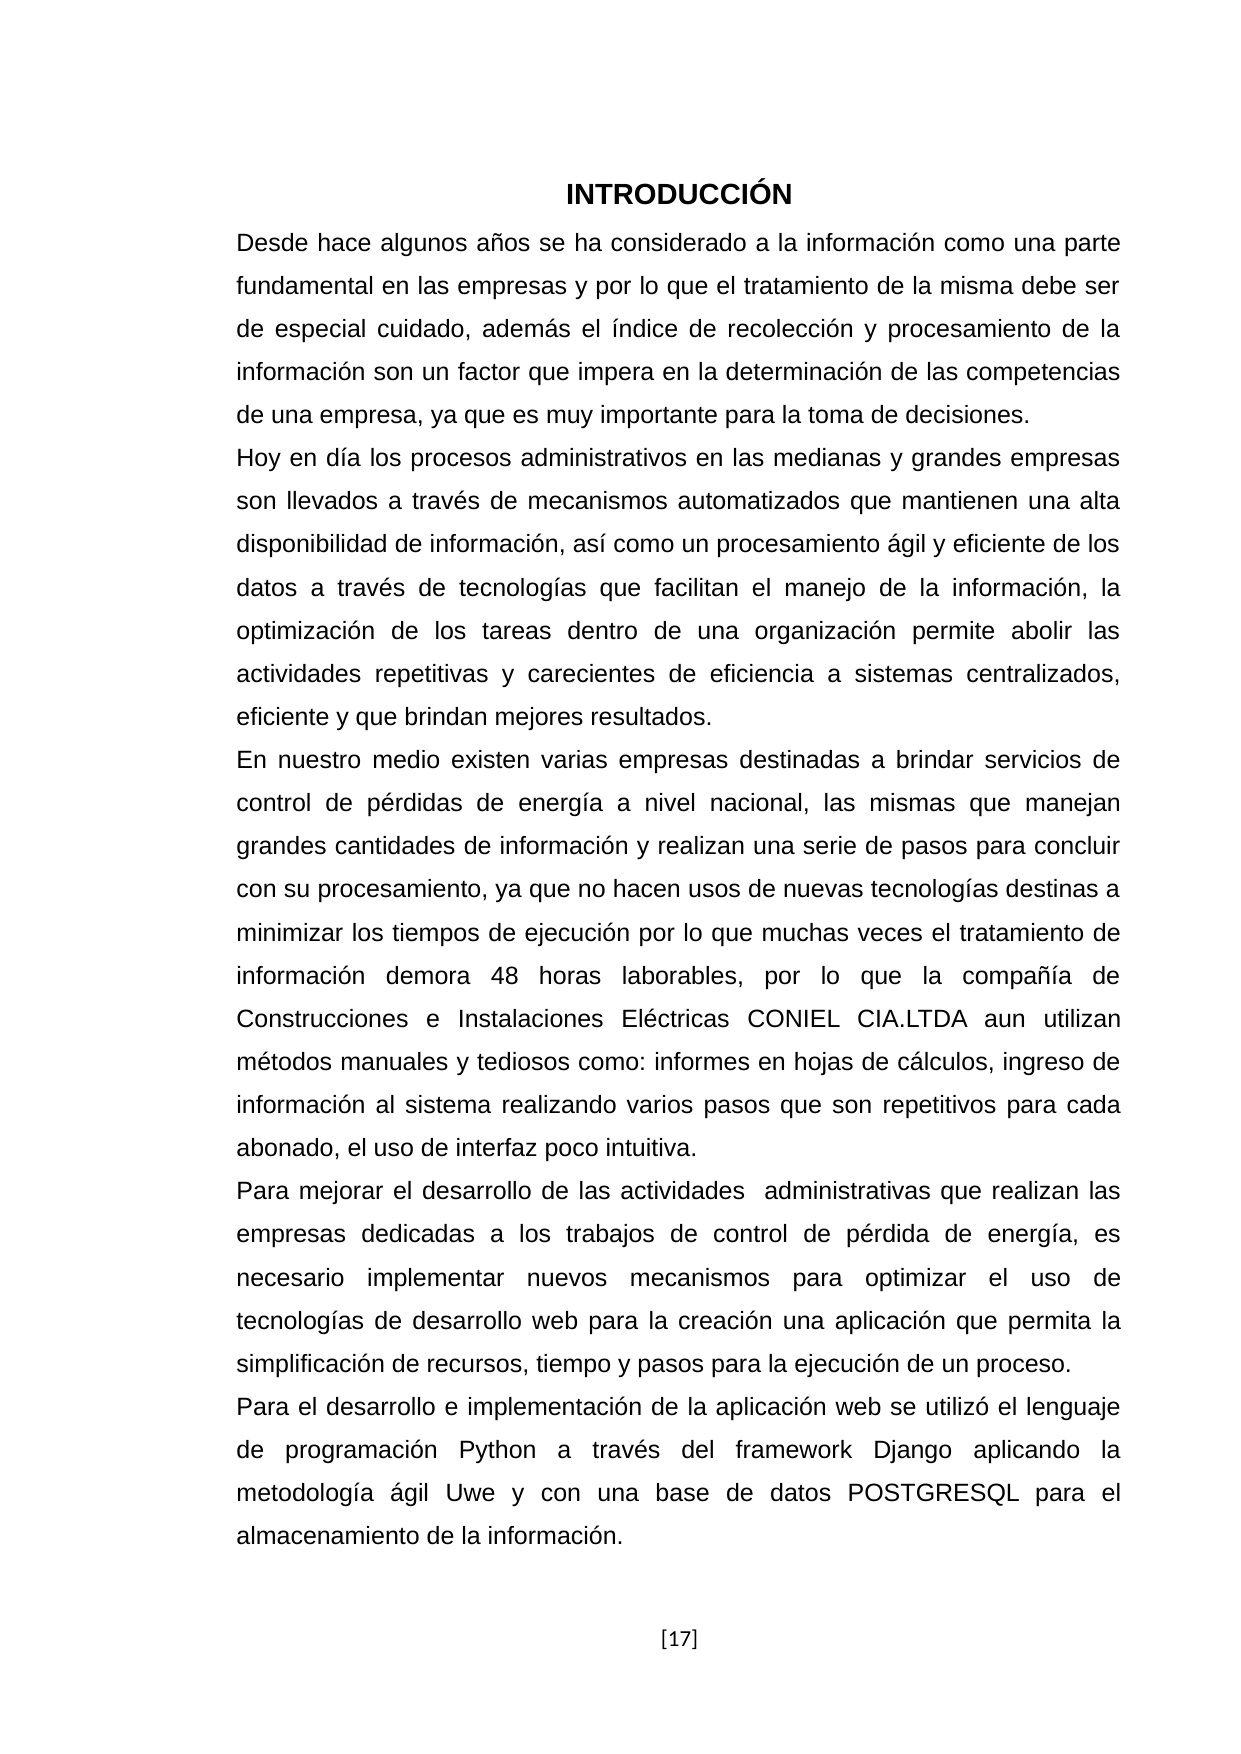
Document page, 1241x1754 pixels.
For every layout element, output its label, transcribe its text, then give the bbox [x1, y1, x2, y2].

text Para mejorar el desarrollo de las actividades administrativas que realizan las empresas dedicadas a los trabajos de control de pérdida de energía, es necesario implementar nuevos mecanismos para optimizar el uso de tecnologías de desarrollo web para la creación una aplicación que permita la simplificación de recursos, tiempo y pasos para la ejecución de un proceso. [236, 1176, 1122, 1377]
text Para el desarrollo e implementación de la aplicación web se utilizó el lenguaje de programación Python a través del framework Django aplicando la metodología ágil Uwe y con una base de datos POSTGRESQL para el almacenamiento de la información. [236, 1392, 1122, 1550]
text INTRODUCCIÓN [236, 177, 1122, 211]
text En nuestro medio existen varias empresas destinadas a brindar servicios de control de pérdidas de energía a nivel nacional, las mismas que manejan grandes cantidades de información y realizan una serie de pasos para concluir con su procesamiento, ya que no hacen usos de nuevas tecnologías destinas a minimizar los tiempos de ejecución por lo que muchas veces el tratamiento de información demora 48 horas laborables, por lo que la compañía de Construcciones e Instalaciones Eléctricas CONIEL CIA.LTDA aun utilizan métodos manuales y tediosos como: informes en hojas de cálculos, ingreso de información al sistema realizando varios pasos que son repetitivos para cada abonado, el uso de interfaz poco intuitiva. [236, 745, 1122, 1162]
text Desde hace algunos años se ha considerado a la información como una parte fundamental en las empresas y por lo que el tratamiento de la misma debe ser de especial cuidado, además el índice de recolección y procesamiento de la información son un factor que impera en la determinación de las competencias de una empresa, ya que es muy importante para la toma de decisiones. [236, 227, 1122, 429]
text Hoy en día los procesos administrativos en las medianas y grandes empresas son llevados a través de mecanismos automatizados que mantienen una alta disponibilidad de información, así como un procesamiento ágil y eficiente de los datos a través de tecnologías que facilitan el manejo de la información, la optimización de los tareas dentro de una organización permite abolir las actividades repetitivas y carecientes de eficiencia a sistemas centralizados, eficiente y que brindan mejores resultados. [236, 443, 1122, 731]
